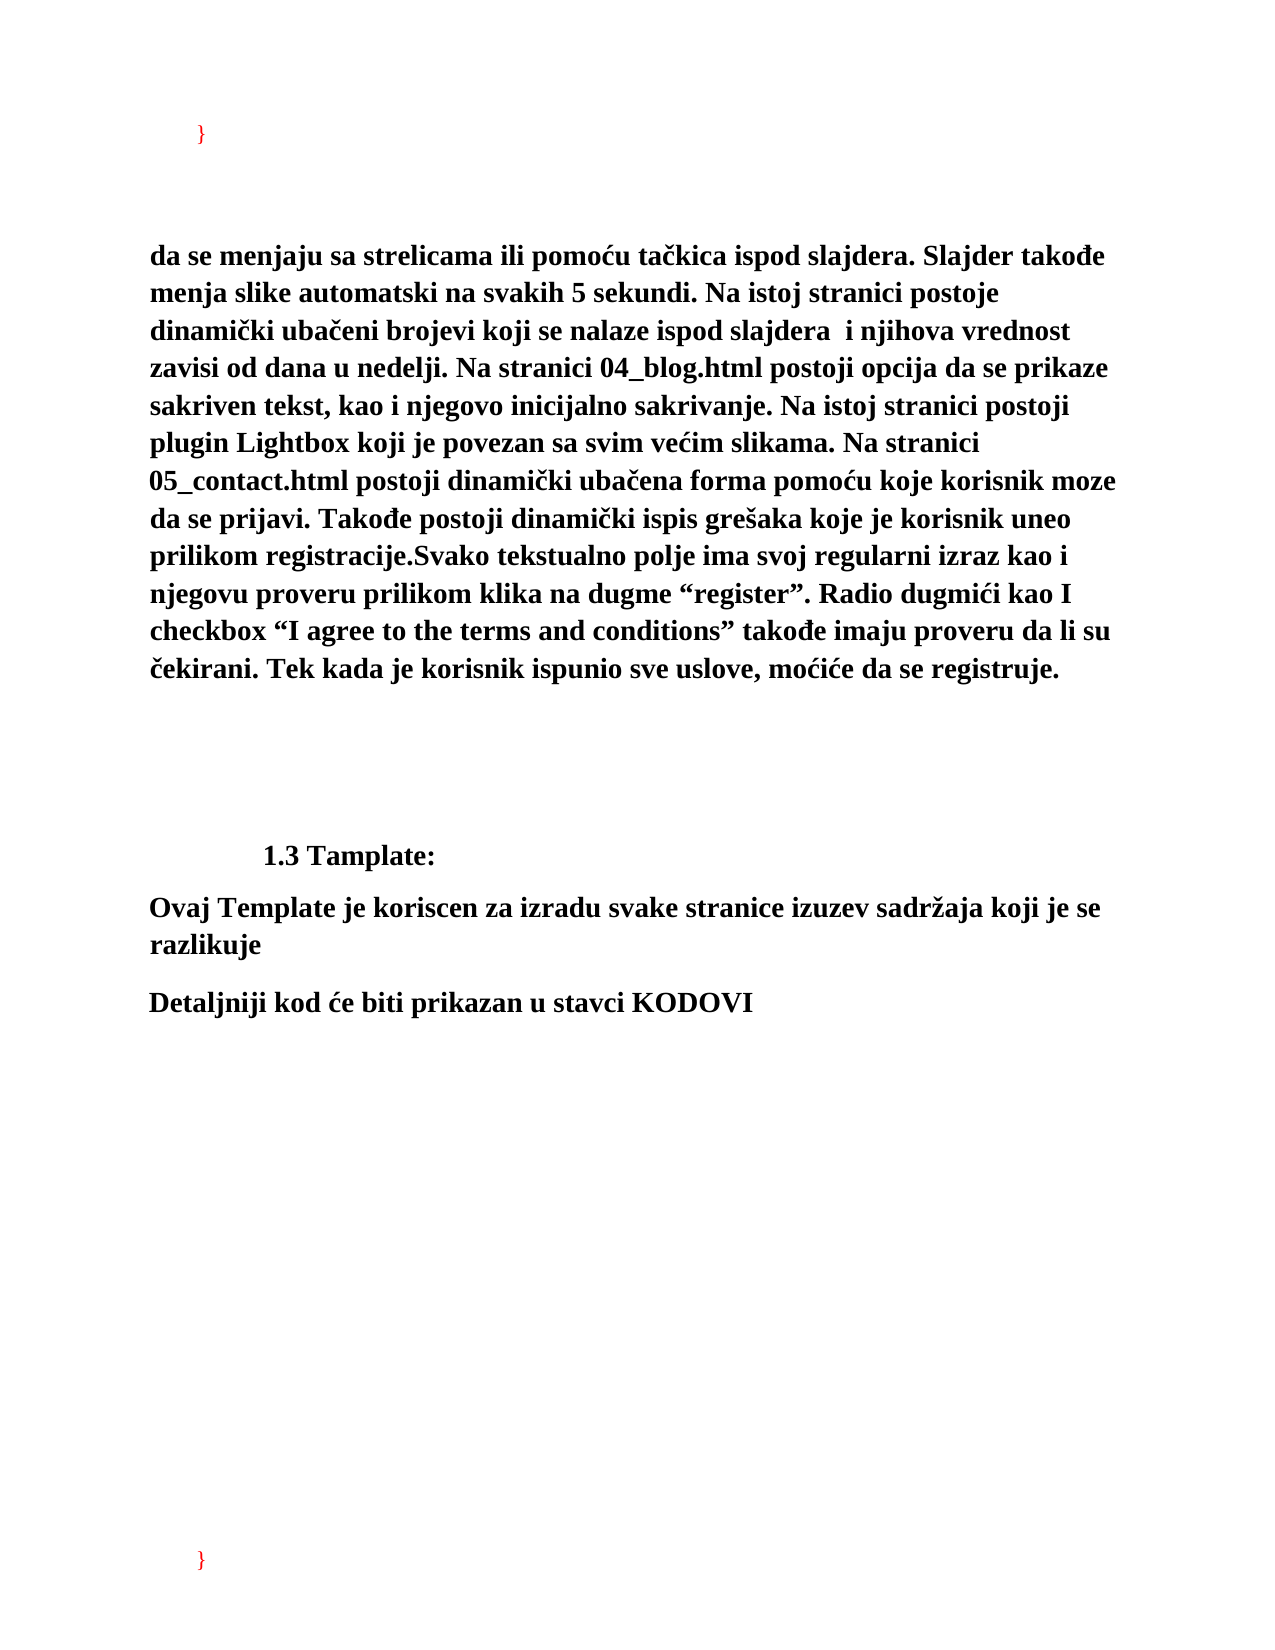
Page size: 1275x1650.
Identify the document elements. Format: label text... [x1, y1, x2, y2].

text 1.3 Tamplate: [263, 838, 1125, 872]
text 05_contact.html postoji dinamički ubačena forma pomoću koje korisnik moze da se prijavi. Takođe postoji dinamički ispis grešaka koje je korisnik uneo prilikom registracije.Svako tekstualno polje ima svoj regularni izraz kao i njegovu proveru prilikom klika na dugme “register”. Radio dugmići kao I checkbox “I agree to the terms and conditions” takođe imaju proveru da li su čekirani. Tek kada je korisnik ispunio sve uslove, moćiće da se registruje. [148, 463, 1125, 684]
text Ovaj Template je koriscen za izradu svake stranice izuzev sadržaja koji je se razlikuje [148, 891, 1125, 960]
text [148, 238, 1125, 459]
text Detaljniji kod će biti prikazan u stavci KODOVI [148, 986, 1125, 1019]
